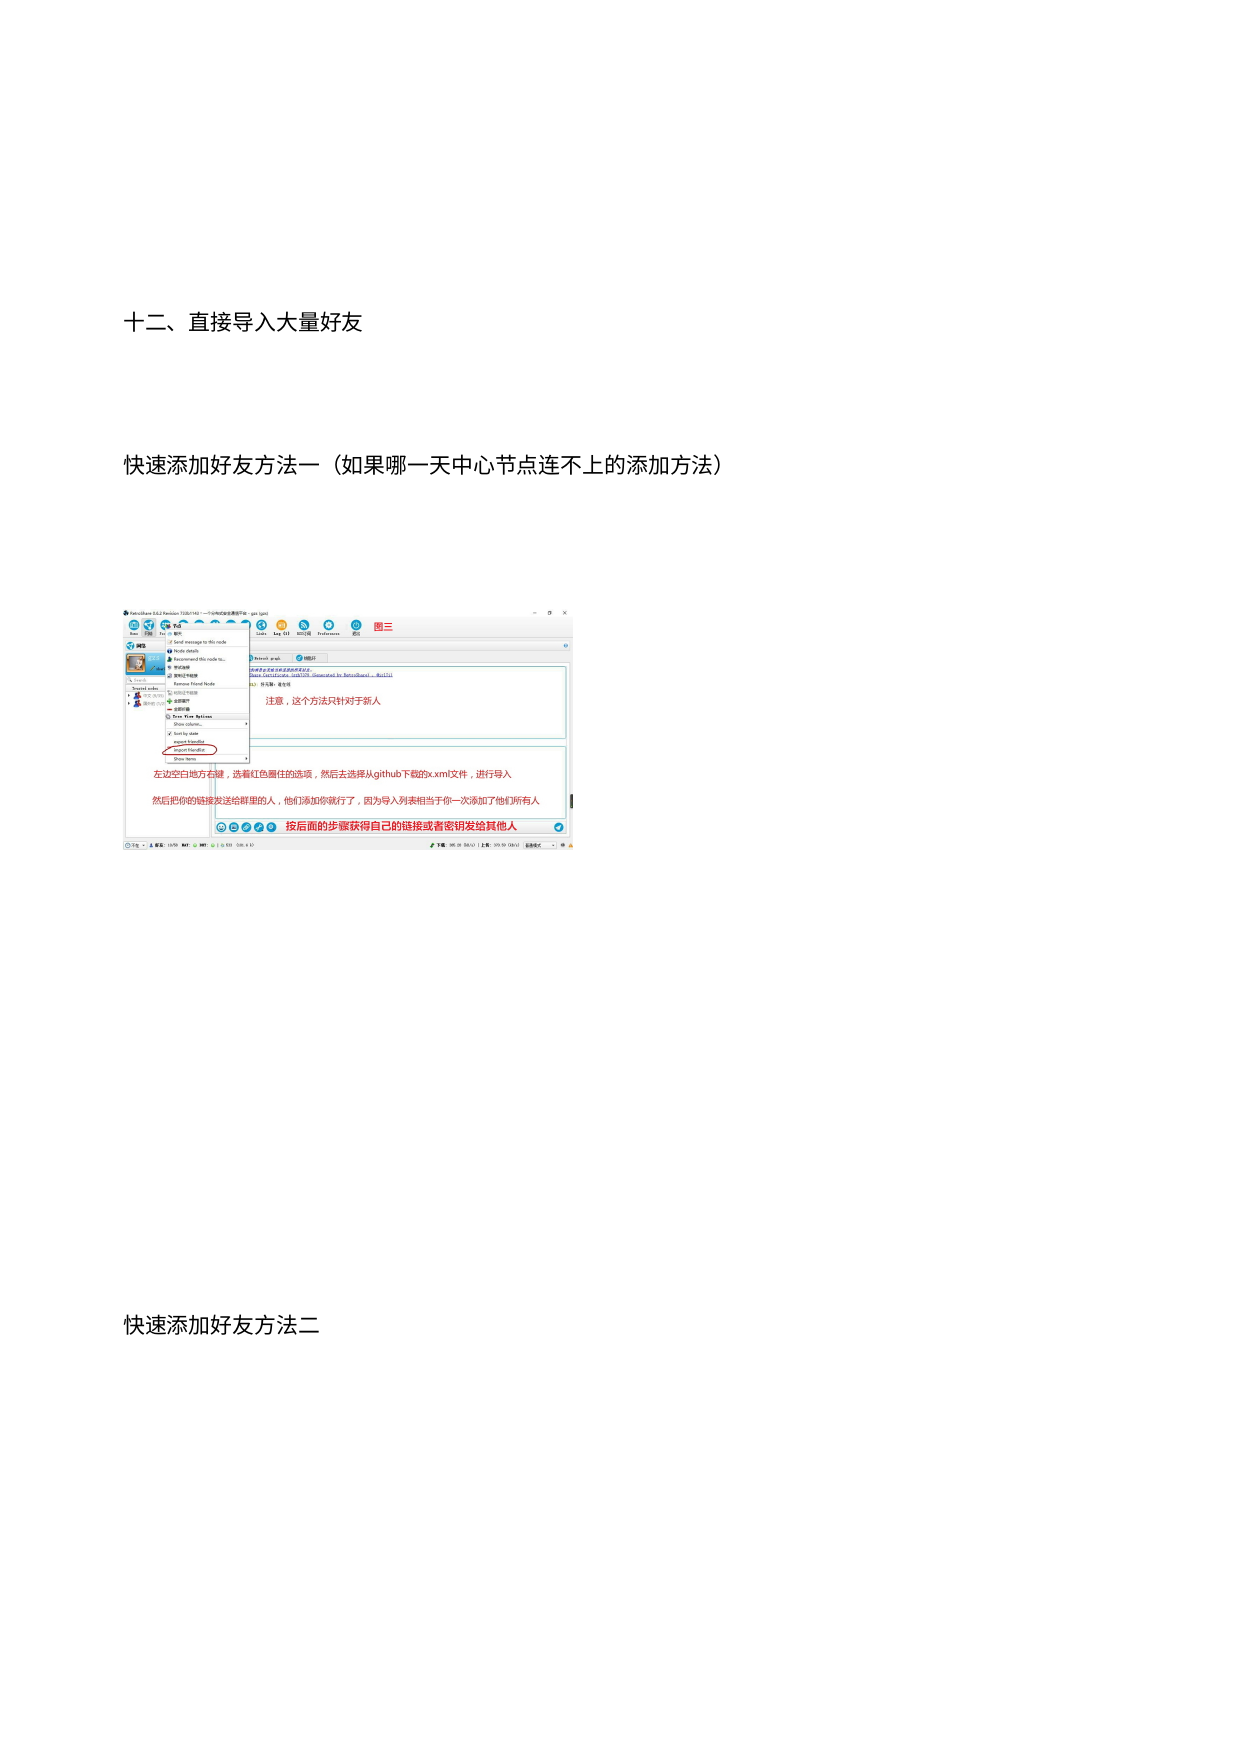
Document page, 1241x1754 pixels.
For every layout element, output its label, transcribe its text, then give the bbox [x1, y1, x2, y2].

list 直接导入大量好友 [123, 304, 1129, 337]
picture [122, 609, 573, 850]
list 快速添加好友方法二 [123, 1307, 1129, 1340]
